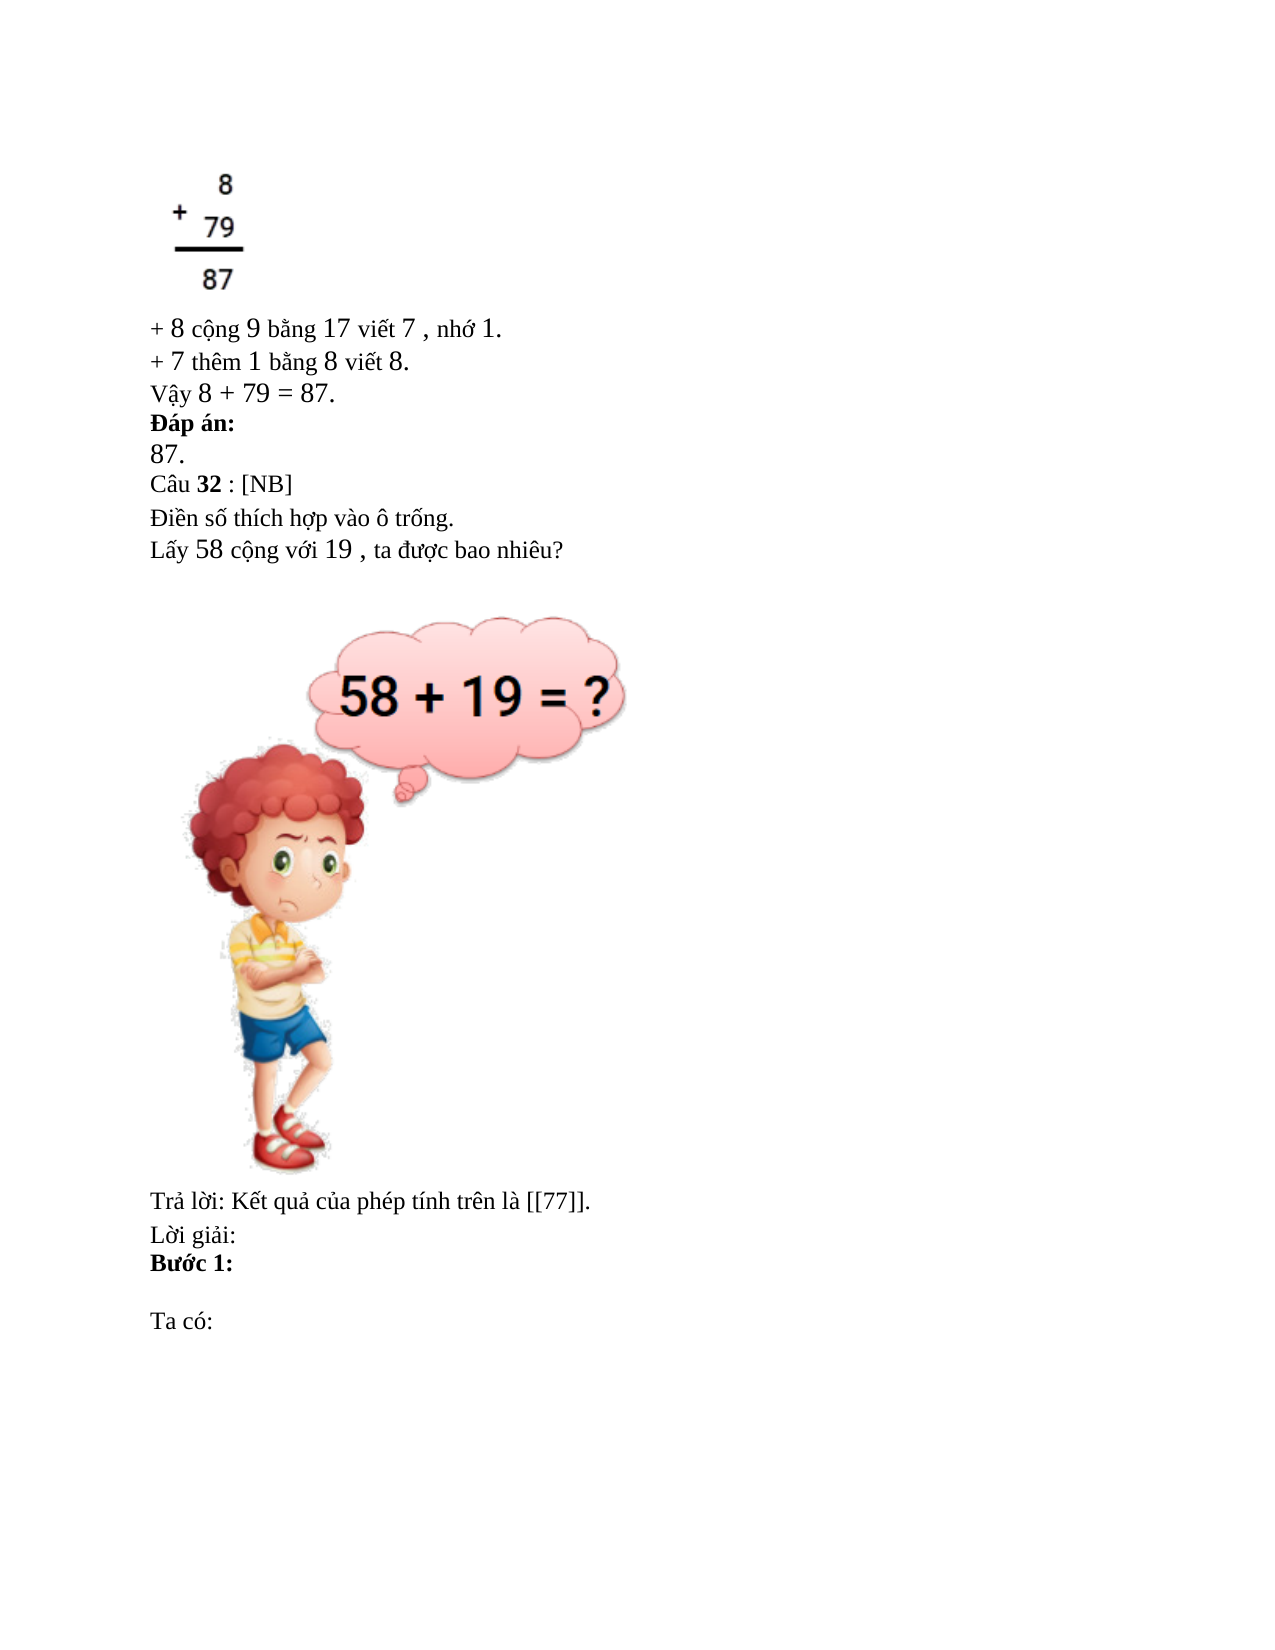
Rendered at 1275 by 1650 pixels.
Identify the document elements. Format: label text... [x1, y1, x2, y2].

picture [150, 593, 640, 1186]
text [150, 150, 1125, 469]
text Lời giải: [150, 1220, 1125, 1248]
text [150, 1277, 1125, 1363]
text Câu 32 : [NB] [150, 469, 1125, 498]
text Bước 1: [150, 1248, 1125, 1277]
picture [150, 150, 255, 312]
